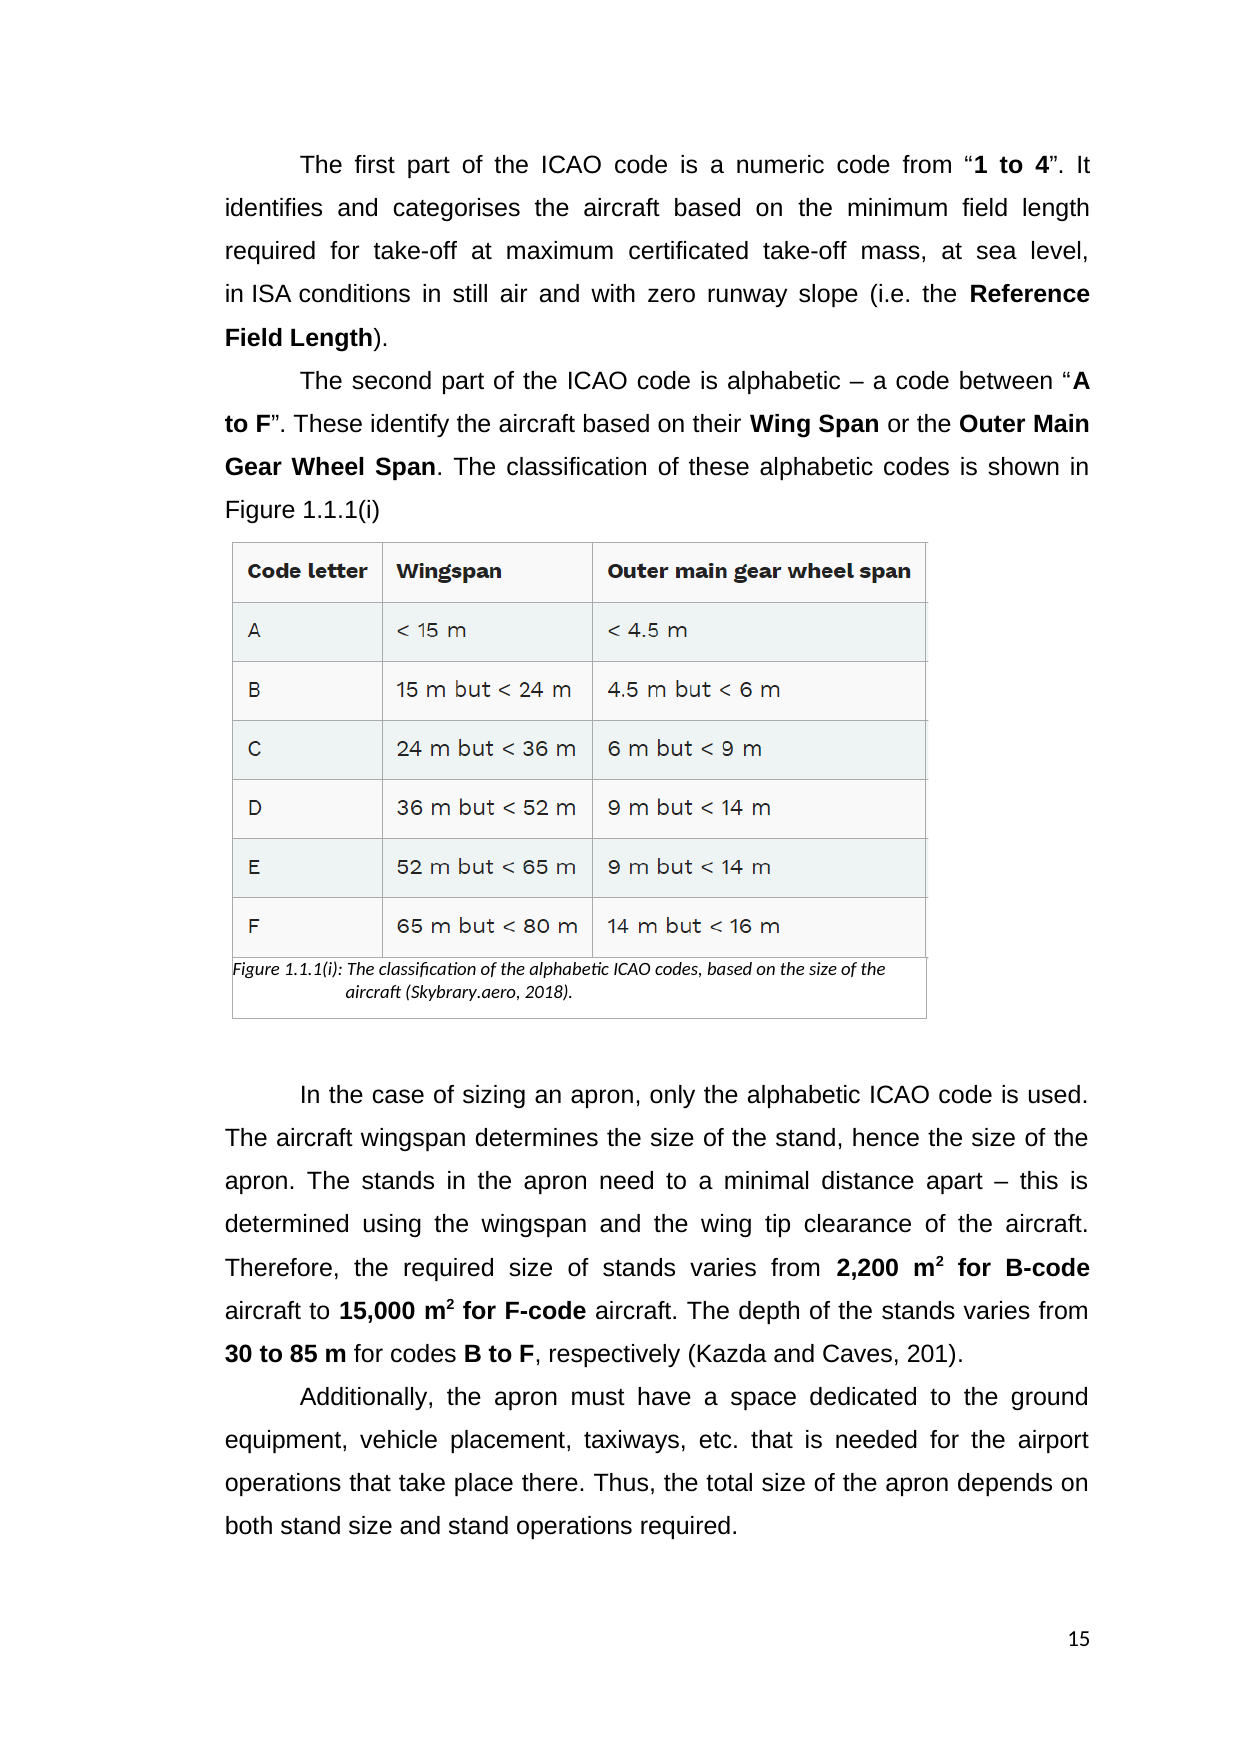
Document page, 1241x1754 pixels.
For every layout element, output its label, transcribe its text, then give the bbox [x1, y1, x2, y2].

text In the case of sizing an apron, only the alphabetic ICAO code is used. The aircraft wingspan determines the size of the stand, hence the size of the apron. The stands in the apron need to a minimal distance apart – this is determined using the wingspan and the wing tip clearance of the aircraft. Therefore, the required size of stands varies from 2,200 m2 for B-code aircraft to 15,000 m2 for F-code aircraft. The depth of the stands varies from 30 to 85 m for codes B to F, respectively (Kazda and Caves, 201). [224, 1080, 1090, 1368]
text The second part of the ICAO code is alphabetic – a code between “A to F”. These identify the aircraft based on their Wing Span or the Outer Main Gear Wheel Span. The classification of these alphabetic codes is shown in Figure 1.1.1(i) [224, 366, 1090, 419]
text The second part of the ICAO code is alphabetic – a code between “A to F”. These identify the aircraft based on their Wing Span or the Outer Main Gear Wheel Span. The classification of these alphabetic codes is shown in Figure 1.1.1(i) [224, 421, 1090, 524]
text The first part of the ICAO code is a numeric code from “1 to 4”. It identifies and categorises the aircraft based on the minimum field length required for take-off at maximum certificated take-off mass, at sea level, in ISA conditions in still air and with zero runway slope (i.e. the Reference Field Length). [224, 150, 1090, 351]
picture [224, 538, 929, 962]
text Additionally, the apron must have a space dedicated to the ground equipment, vehicle placement, taxiways, etc. that is needed for the airport operations that take place there. Thus, the total size of the apron depends on both stand size and stand operations required. [224, 1382, 1090, 1540]
